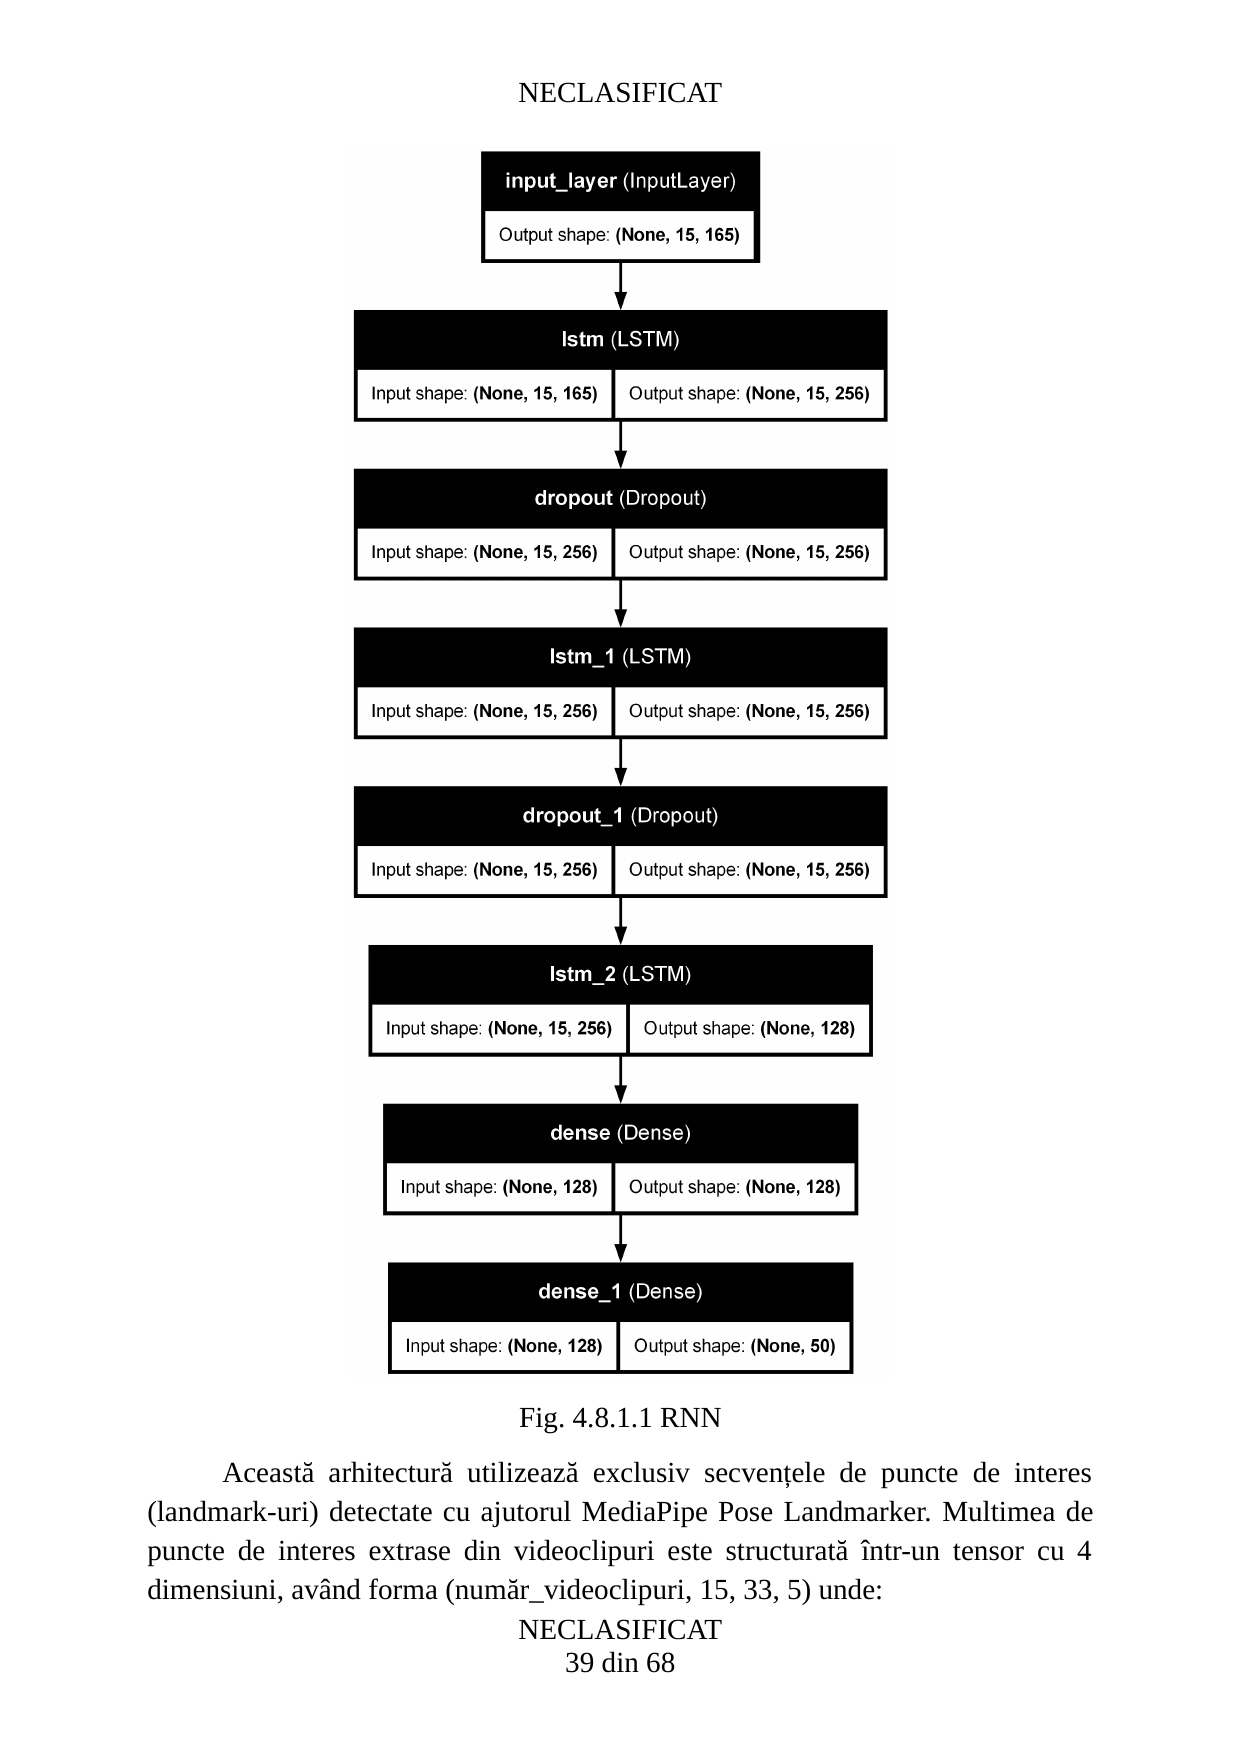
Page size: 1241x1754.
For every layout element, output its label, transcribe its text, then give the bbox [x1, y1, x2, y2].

text Această arhitectură utilizează exclusiv secvențele de puncte de interes (landmark-uri) detectate cu ajutorul MediaPipe Pose Landmarker. Multimea de puncte de interes extrase din videoclipuri este structurată într-un tensor cu 4 dimensiuni, având forma (număr_videoclipuri, 15, 33, 5) unde: [147, 1455, 1093, 1606]
picture [349, 147, 892, 1379]
text Fig. 4.8.1.1 RNN [147, 1400, 1093, 1433]
